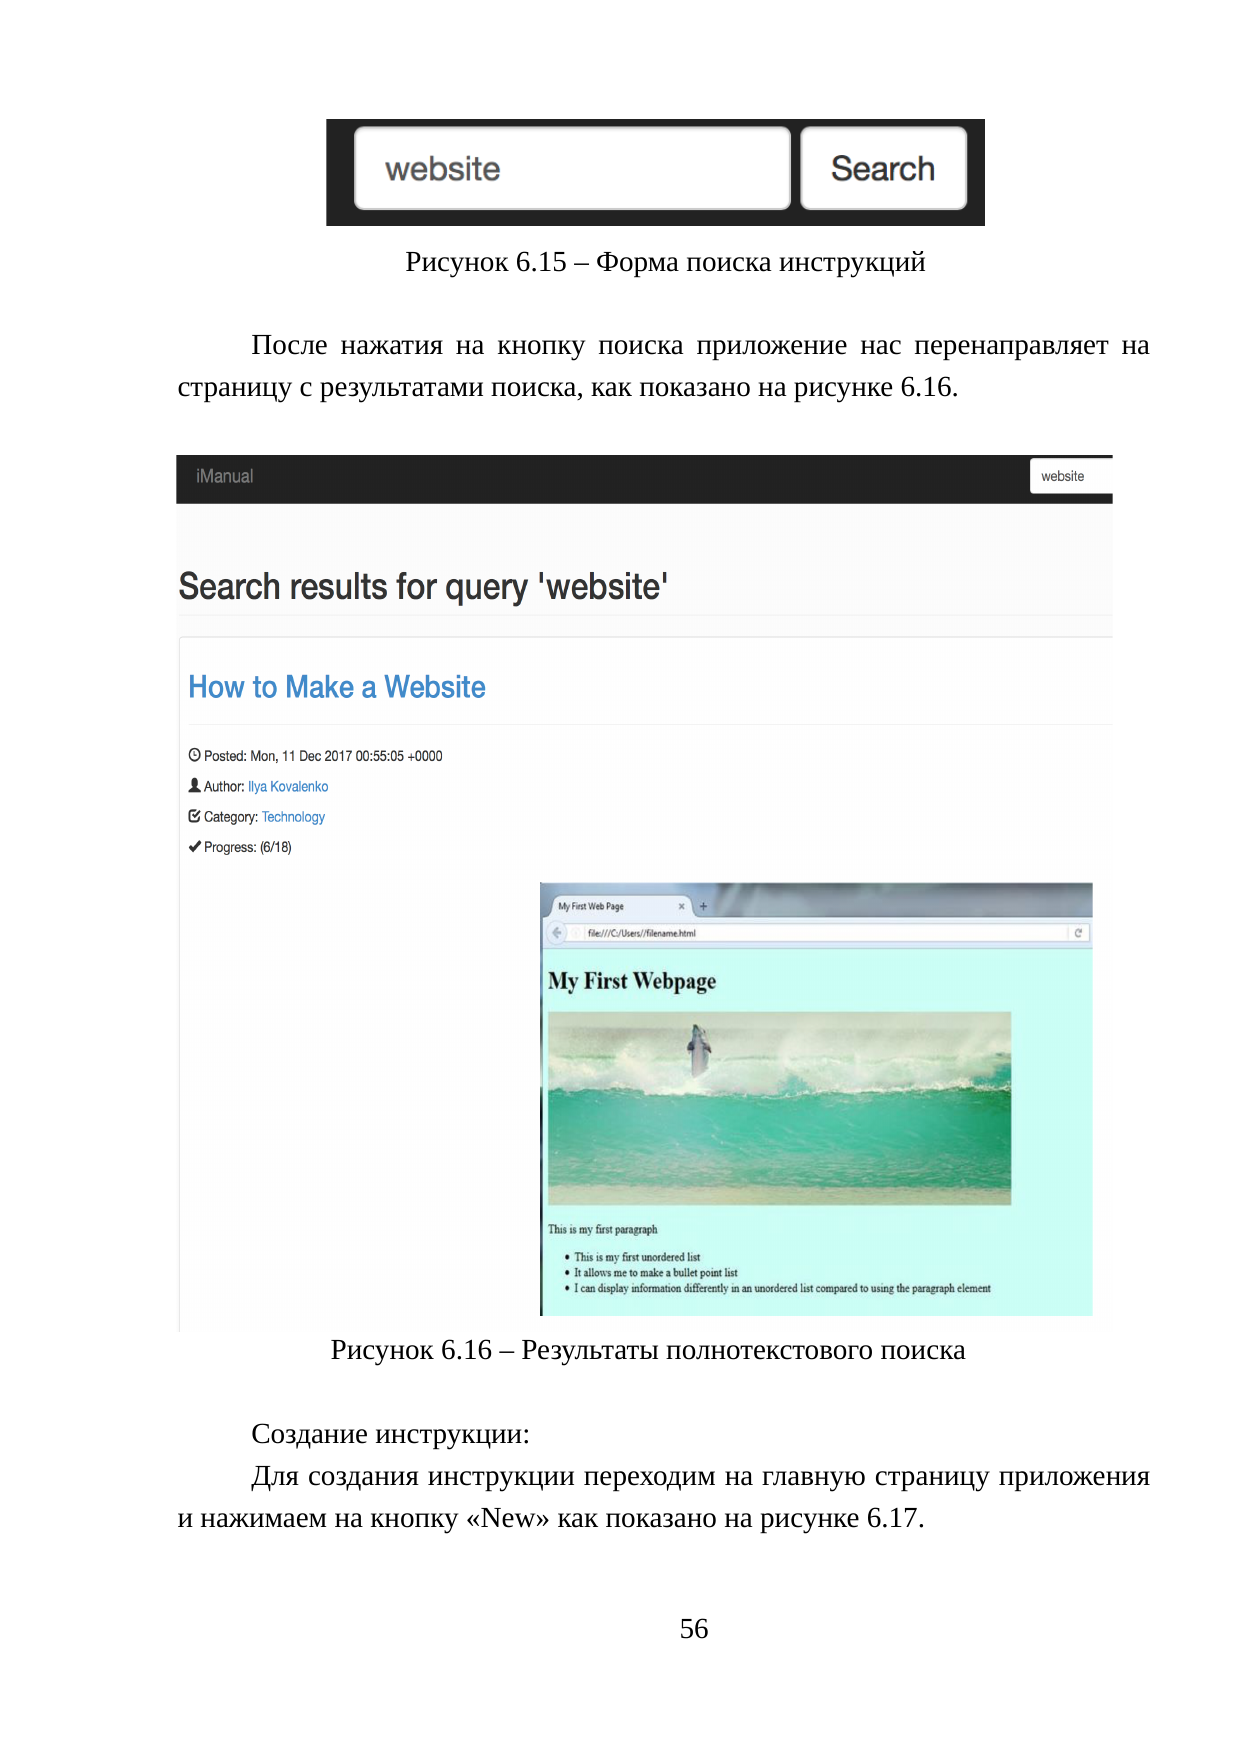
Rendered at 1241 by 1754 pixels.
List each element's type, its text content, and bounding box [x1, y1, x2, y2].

text Рисунок 6.15 – Форма поиска инструкций [177, 244, 1152, 277]
picture [176, 455, 1113, 1332]
text Создание инструкции: [177, 1416, 1152, 1450]
text После нажатия на кнопку поиска приложение нас перенаправляет на страницу с результатами поиска, как показано на рисунке 6.16. [177, 327, 1152, 403]
text Для создания инструкции переходим на главную страницу приложения и нажимаем на кнопку «New» как показано на рисунке 6.17. [177, 1458, 1152, 1533]
picture [326, 119, 985, 226]
text Рисунок 6.16 – Результаты полнотекстового поиска [177, 1332, 1152, 1366]
